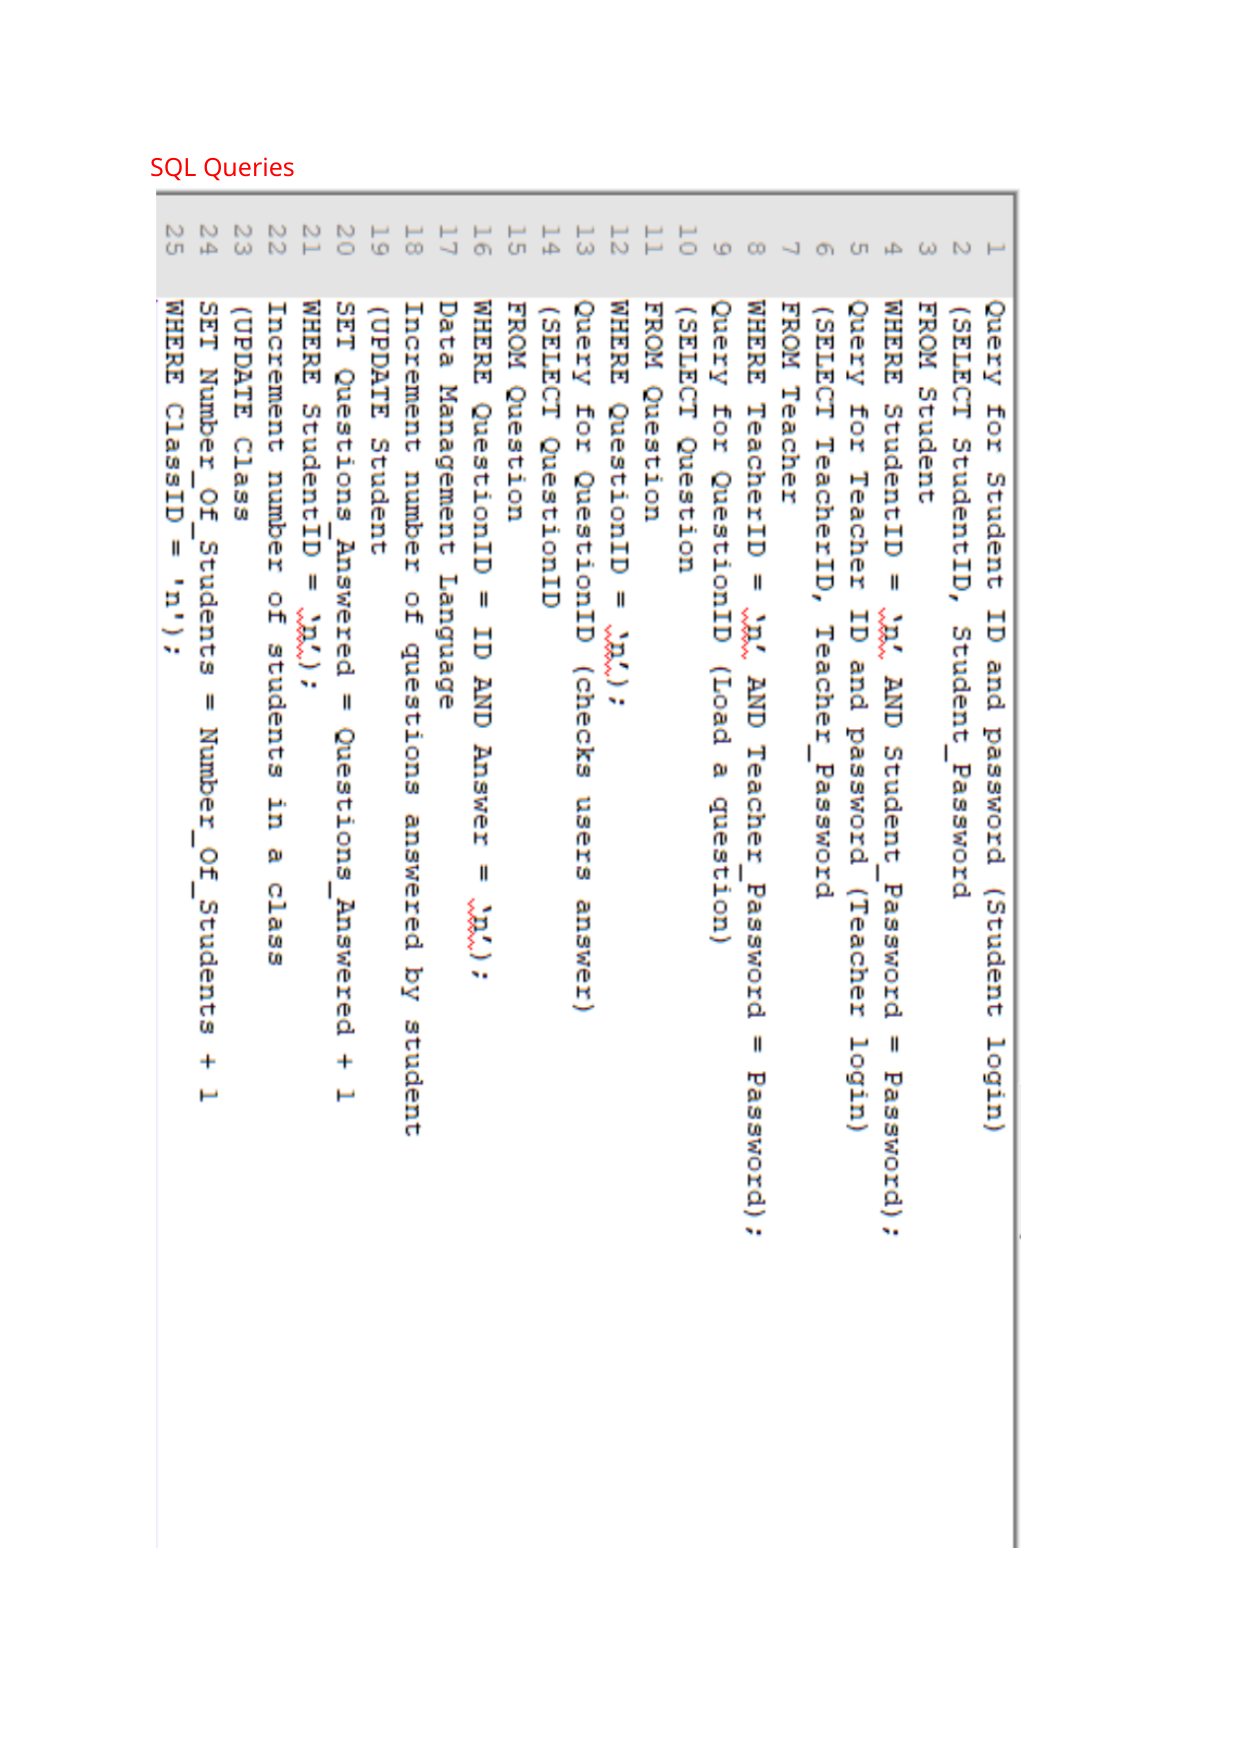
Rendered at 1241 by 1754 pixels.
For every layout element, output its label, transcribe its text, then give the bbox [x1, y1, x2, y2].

picture [157, 188, 1021, 1547]
subtitle SQL Queries [150, 150, 1090, 184]
